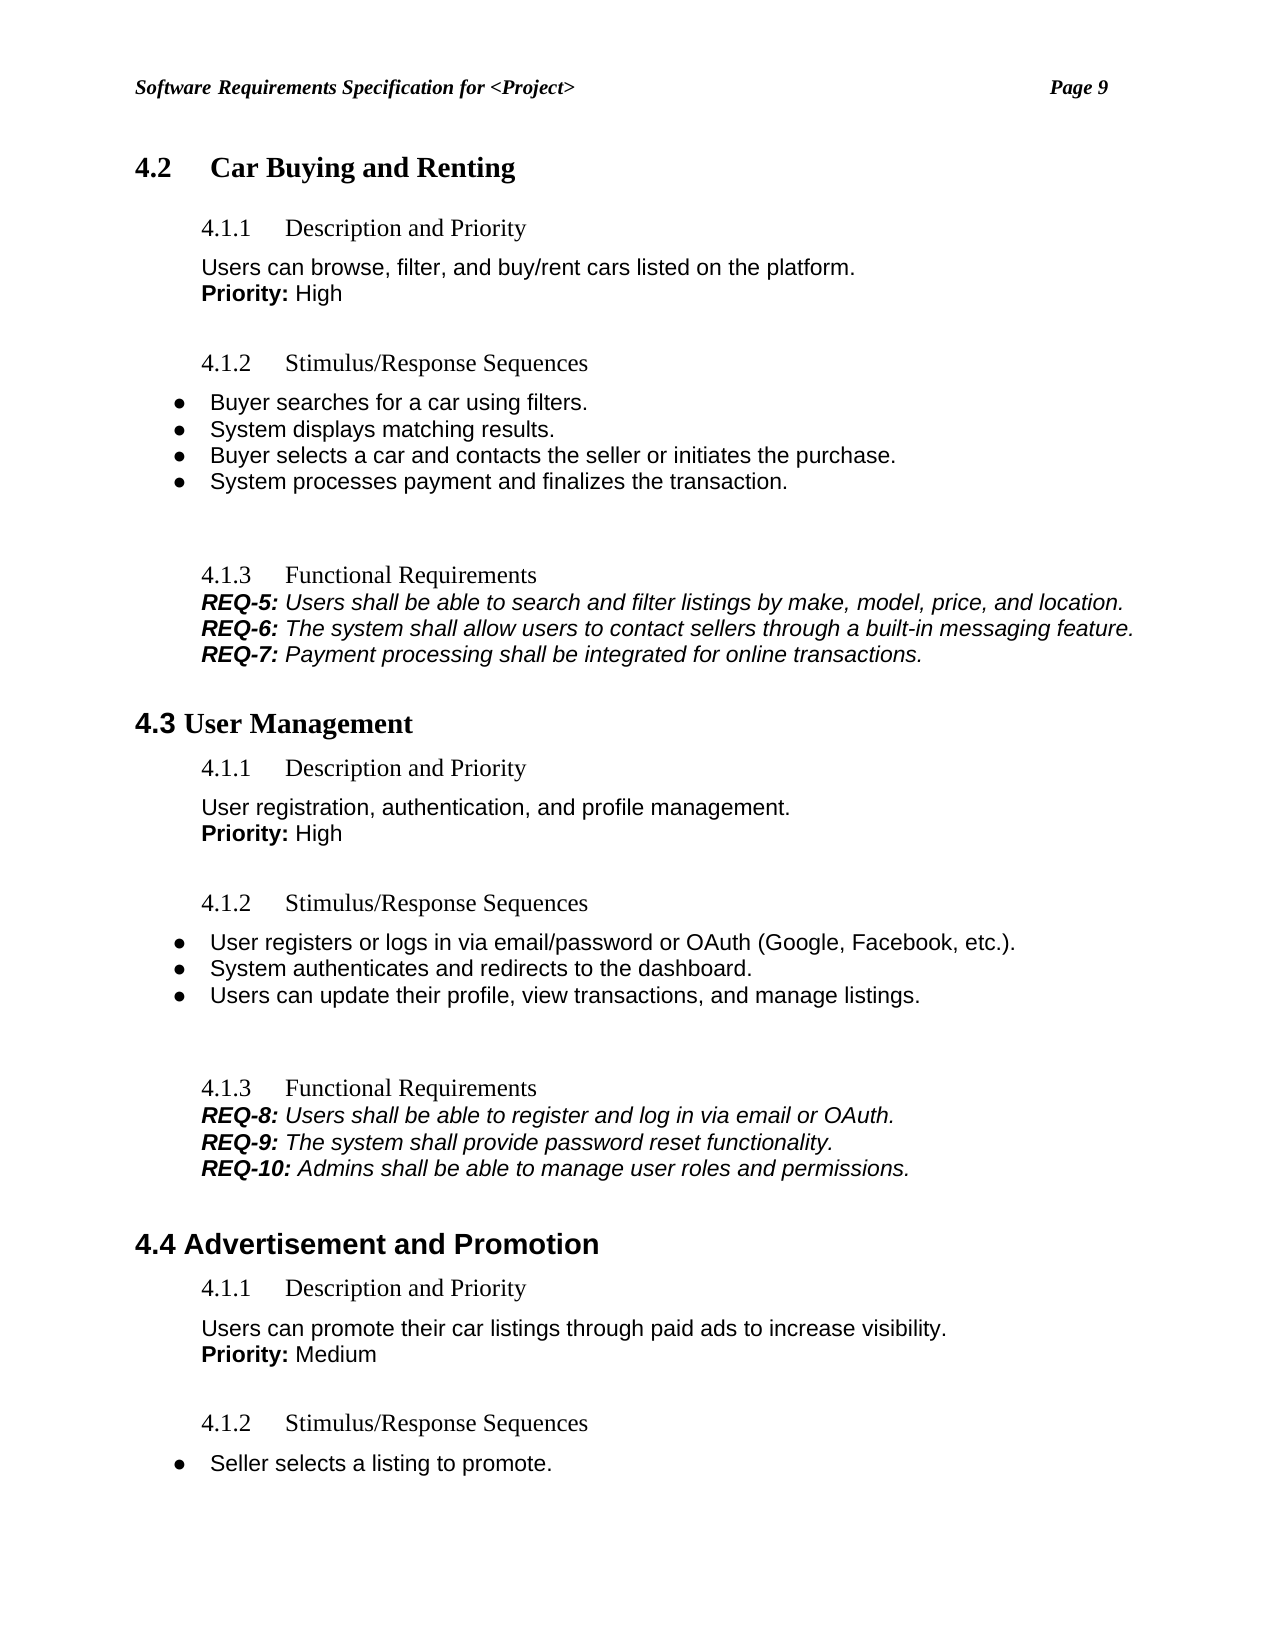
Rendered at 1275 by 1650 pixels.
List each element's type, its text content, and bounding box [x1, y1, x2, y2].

list System displays matching results. [172, 416, 1140, 442]
text 4.4 Advertisement and Promotion [135, 1194, 1140, 1261]
list Buyer searches for a car using filters. [172, 389, 1140, 416]
text User registration, authentication, and profile management. [201, 794, 1140, 820]
text Priority: High [201, 280, 1140, 335]
text 4.1.1 Description and Priority [201, 1273, 1140, 1302]
list Buyer selects a car and contacts the seller or initiates the purchase. [172, 442, 1140, 468]
text 4.1.3 Functional Requirements REQ-5: Users shall be able to search and filter listings by make, model, price, and location. REQ-6: The system shall allow users to contact sellers through a built-in messaging feature. REQ-7: Payment processing shall be integrated for online transactions. [201, 560, 1140, 668]
text 4.1.3 Functional Requirements REQ-8: Users shall be able to register and log in via email or OAuth. REQ-9: The system shall provide password reset functionality. REQ-10: Admins shall be able to manage user roles and permissions. [201, 1073, 1140, 1181]
list Users can update their profile, view transactions, and manage listings. [172, 982, 1140, 1008]
text Priority: Medium [201, 1341, 1140, 1396]
text 4.1.1 Description and Priority [201, 213, 1140, 241]
subtitle Car Buying and Renting [135, 150, 1140, 183]
text Users can promote their car listings through paid ads to increase visibility. [201, 1314, 1140, 1341]
text Priority: High [201, 820, 1140, 875]
list Seller selects a listing to promote. [172, 1450, 1140, 1476]
text 4.1.2 Stimulus/Response Sequences [201, 1408, 1140, 1437]
list System authenticates and redirects to the dashboard. [172, 955, 1140, 982]
text 4.3 User Management [135, 680, 1140, 740]
text 4.1.1 Description and Priority [201, 753, 1140, 781]
text Users can browse, filter, and buy/rent cars listed on the platform. [201, 254, 1140, 280]
list User registers or logs in via email/password or OAuth (Google, Facebook, etc.). [172, 929, 1140, 955]
text 4.1.2 Stimulus/Response Sequences [201, 888, 1140, 917]
list System processes payment and finalizes the transaction. [172, 468, 1140, 494]
text 4.1.2 Stimulus/Response Sequences [201, 348, 1140, 377]
